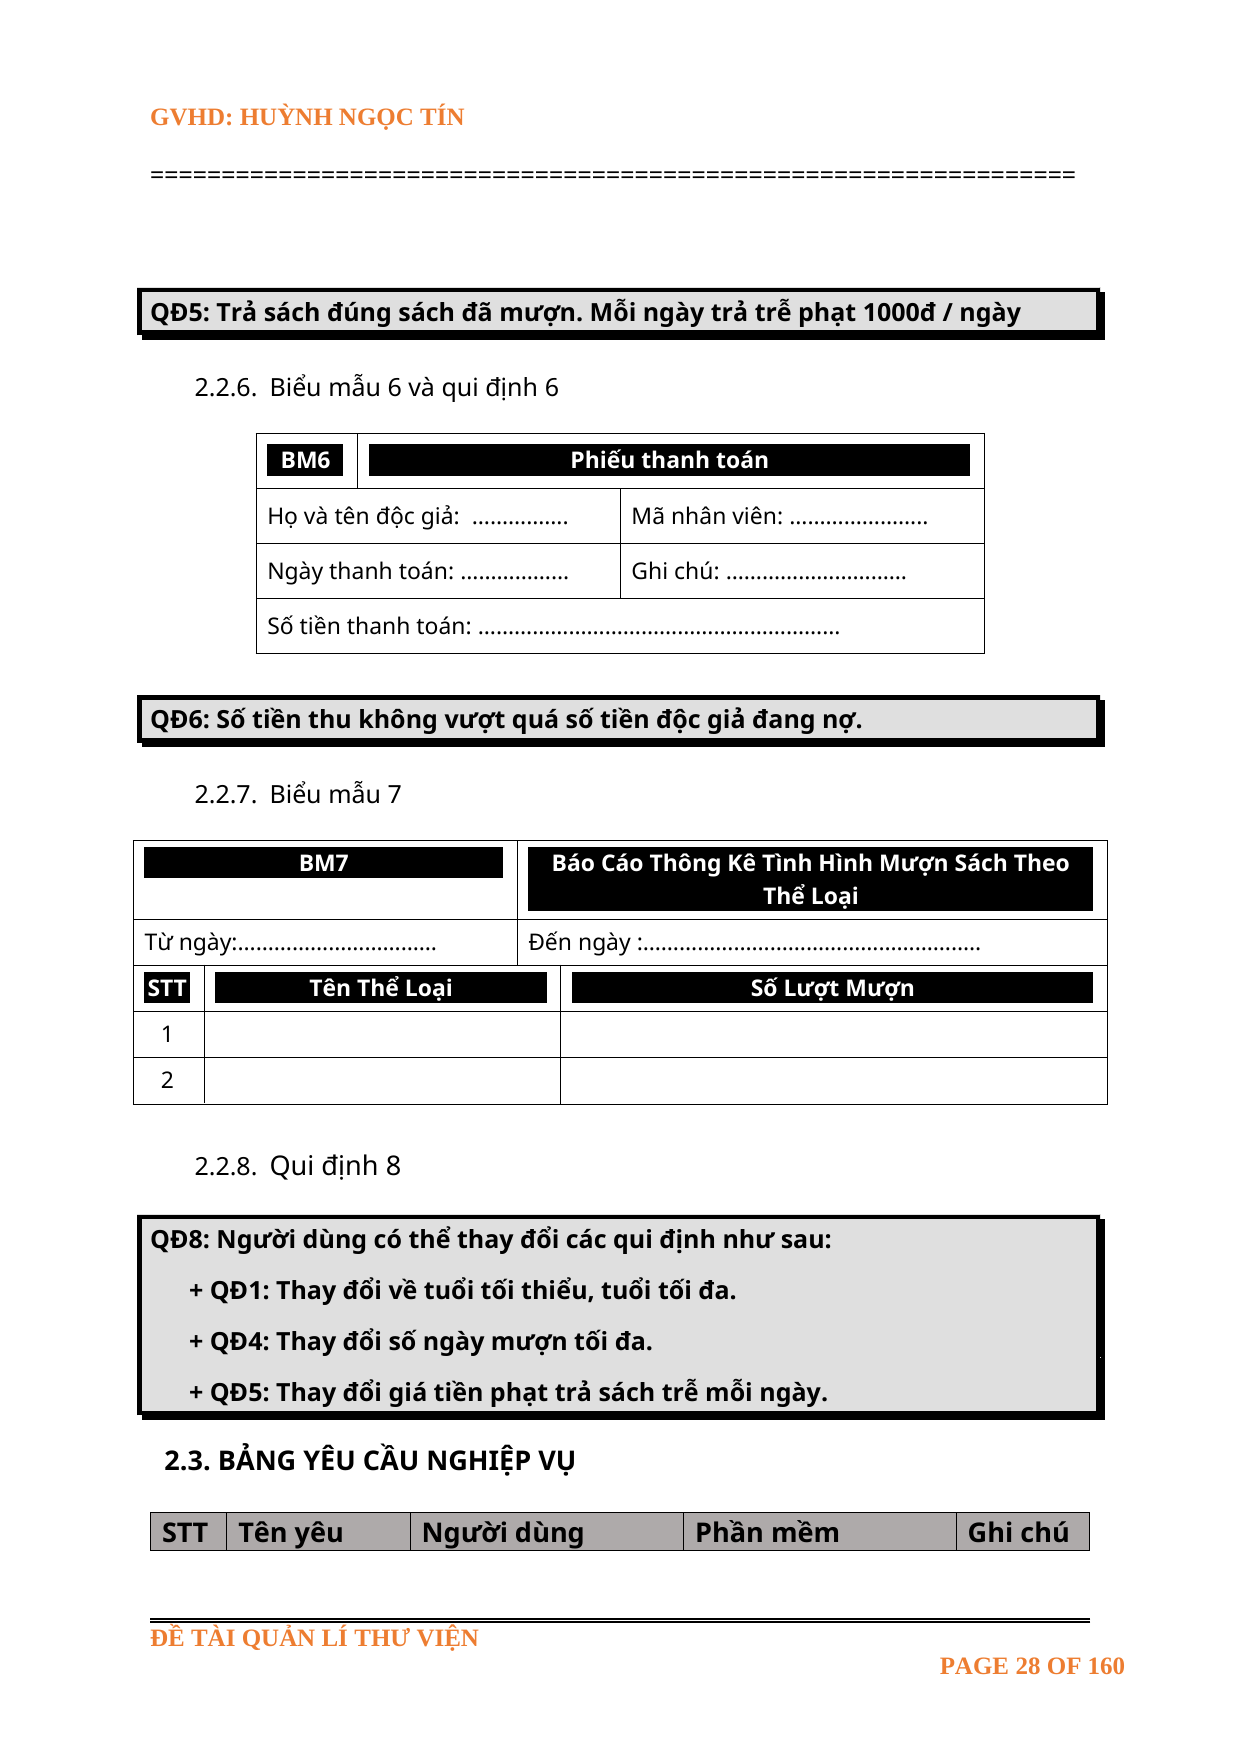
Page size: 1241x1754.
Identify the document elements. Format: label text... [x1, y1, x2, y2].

table_header BM6 [257, 434, 357, 488]
table_cell Họ và tên độc giả: ……………. [257, 489, 620, 543]
subtitle Biểu mẫu 6 và qui định 6 [194, 369, 1087, 403]
table_cell Mã nhân viên: ………………….. [621, 489, 984, 543]
table_cell Đến ngày :………………………………………………. [518, 920, 1107, 964]
text QĐ6: Số tiền thu không vượt quá số tiền độc giả đang nợ. [142, 700, 1096, 738]
table_cell [205, 1058, 560, 1103]
table_cell [561, 1058, 1107, 1103]
table_header Người dùng [411, 1513, 683, 1550]
subtitle 2.3. BẢNG YÊU CẦU NGHIỆP VỤ [150, 1441, 1087, 1478]
table_header BM7 [134, 841, 517, 919]
text QĐ8: Người dùng có thể thay đổi các qui định như sau: [142, 1219, 1096, 1255]
text + QĐ1: Thay đổi về tuổi tối thiểu, tuổi tối đa. [142, 1266, 1096, 1306]
text QĐ5: Trả sách đúng sách đã mượn. Mỗi ngày trả trễ phạt 1000đ / ngày [142, 292, 1096, 330]
table_cell [561, 1012, 1107, 1057]
table_cell Ghi chú: ………………………… [621, 544, 984, 598]
table_header Phiếu thanh toán [358, 434, 984, 488]
table_header Tên yêu cầu [227, 1513, 410, 1550]
table_cell Số tiền thanh toán: …………………………………………………… [257, 599, 984, 653]
table_cell STT [134, 966, 204, 1011]
table_cell 1 [134, 1012, 204, 1057]
table_cell 2 [134, 1058, 204, 1103]
table_header STT [151, 1513, 226, 1550]
table_header Phần mềm [684, 1513, 956, 1550]
table_cell Từ ngày:…………………………… [134, 920, 517, 964]
table_header Báo Cáo Thông Kê Tình Hình Mượn Sách Theo Thể Loại [518, 841, 1107, 919]
table_cell [205, 1012, 560, 1057]
text + QĐ4: Thay đổi số ngày mượn tối đa. [142, 1317, 1096, 1357]
text + QĐ5: Thay đổi giá tiền phạt trả sách trễ mỗi ngày. [142, 1368, 1096, 1411]
subtitle Qui định 8 [194, 1147, 1087, 1184]
subtitle Biểu mẫu 7 [194, 777, 1087, 811]
table_cell Ngày thanh toán: ……………… [257, 544, 620, 598]
table_header Ghi chú [957, 1513, 1089, 1550]
table_cell Tên Thể Loại [205, 966, 560, 1011]
table_cell Số Lượt Mượn [561, 966, 1107, 1011]
